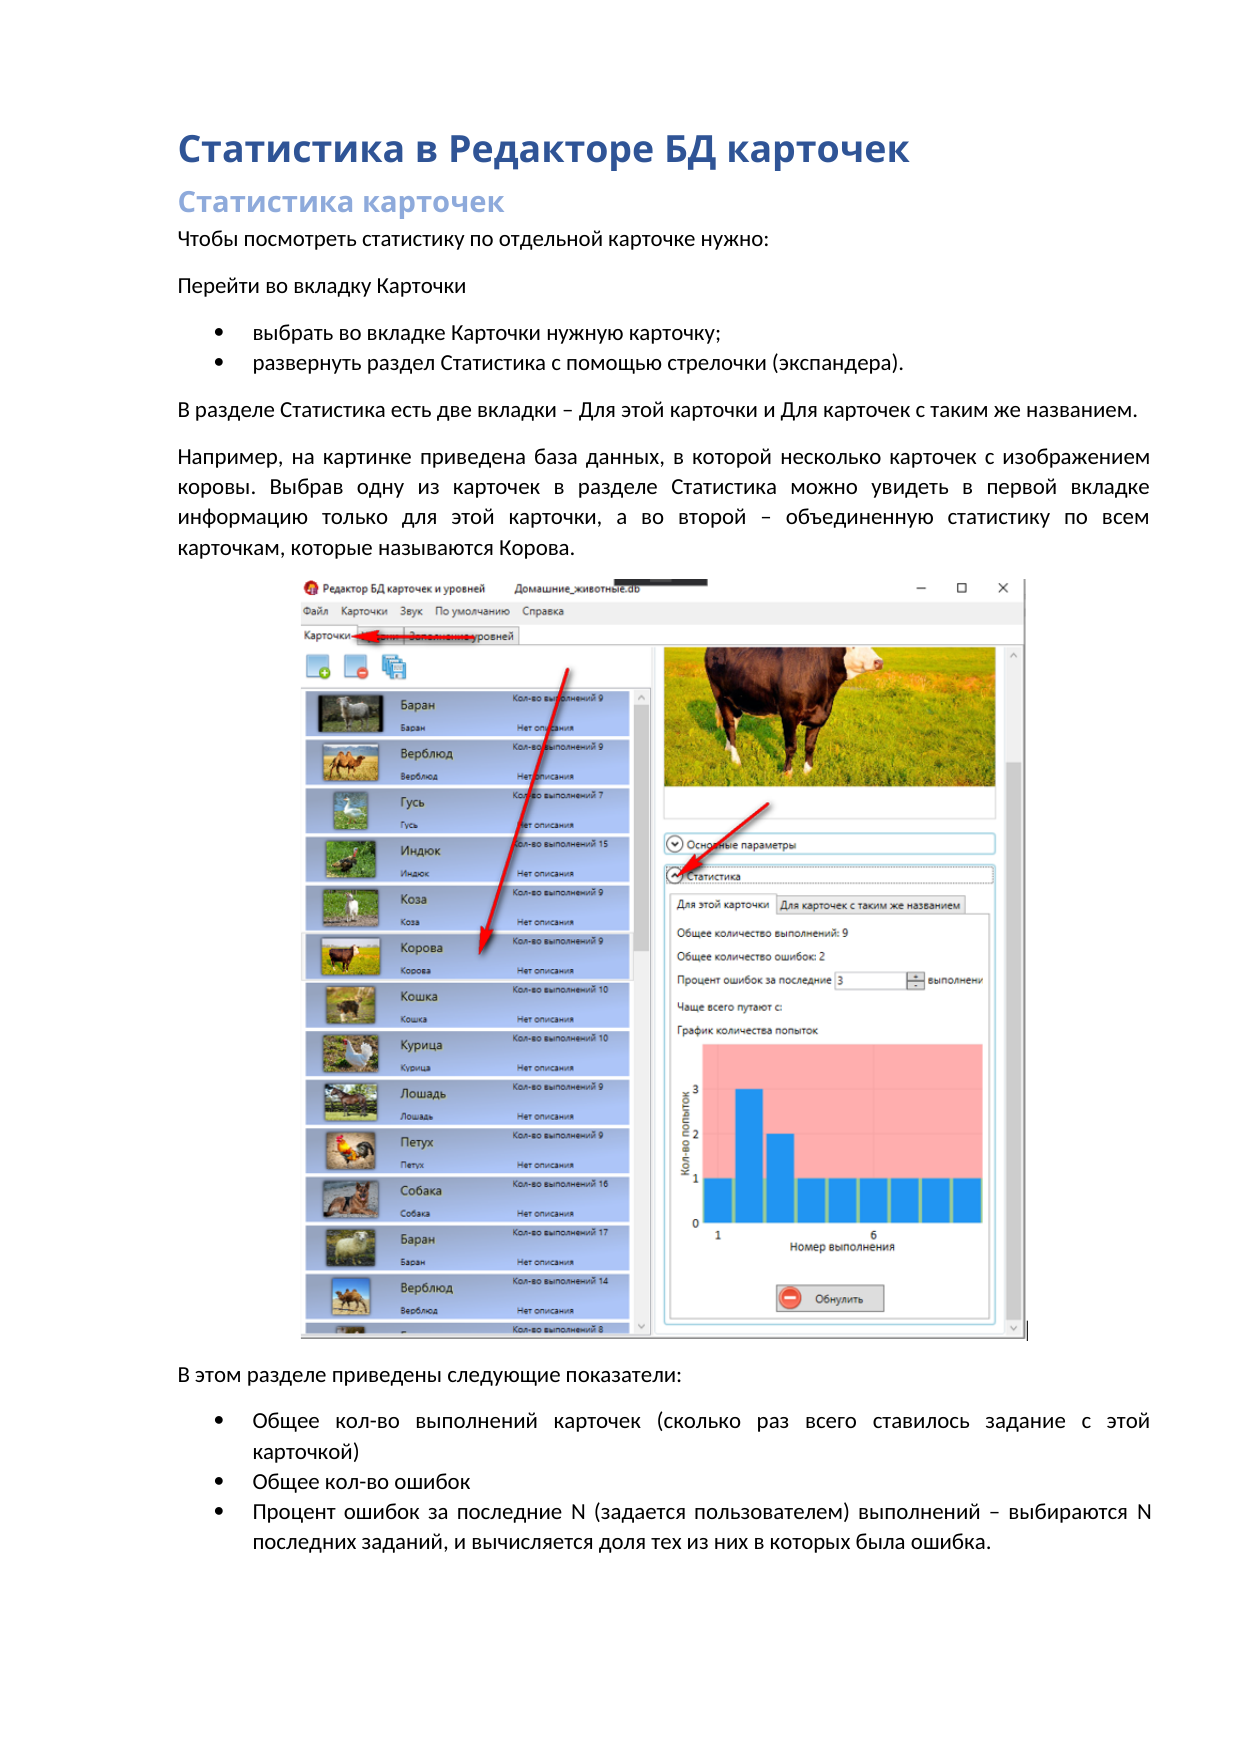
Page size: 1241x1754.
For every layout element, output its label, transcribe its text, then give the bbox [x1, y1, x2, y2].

subtitle Статистика в Редакторе БД карточек [177, 122, 1152, 173]
subtitle Статистика карточек [177, 182, 1152, 221]
text Например, на картинке приведена база данных, в которой несколько карточек с изображением коровы. Выбрав одну из карточек в разделе Статистика можно увидеть в первой вкладке информацию только для этой карточки, а во второй – объединенную статистику по всем карточкам, которые называются Корова. [177, 442, 1152, 561]
list Процент ошибок за последние N (задается пользователем) выполнений – выбираются N последних заданий, и вычисляется доля тех из них в которых была ошибка. [215, 1497, 1152, 1556]
list развернуть раздел Статистика с помощью стрелочки (экспандера). [215, 348, 1152, 376]
list Общее кол-во выполнений карточек (сколько раз всего ставилось задание с этой карточкой) [215, 1407, 1152, 1465]
text В этом разделе приведены следующие показатели: [177, 1360, 1152, 1388]
list Общее кол-во ошибок [215, 1467, 1152, 1495]
text В разделе Статистика есть две вкладки – Для этой карточки и Для карточек с таким же названием. [177, 395, 1152, 423]
picture [300, 579, 1028, 1341]
text Перейти во вкладку Карточки [177, 271, 1152, 299]
list выбрать во вкладке Карточки нужную карточку; [215, 318, 1152, 346]
text Чтобы посмотреть статистику по отдельной карточке нужно: [177, 224, 1152, 252]
